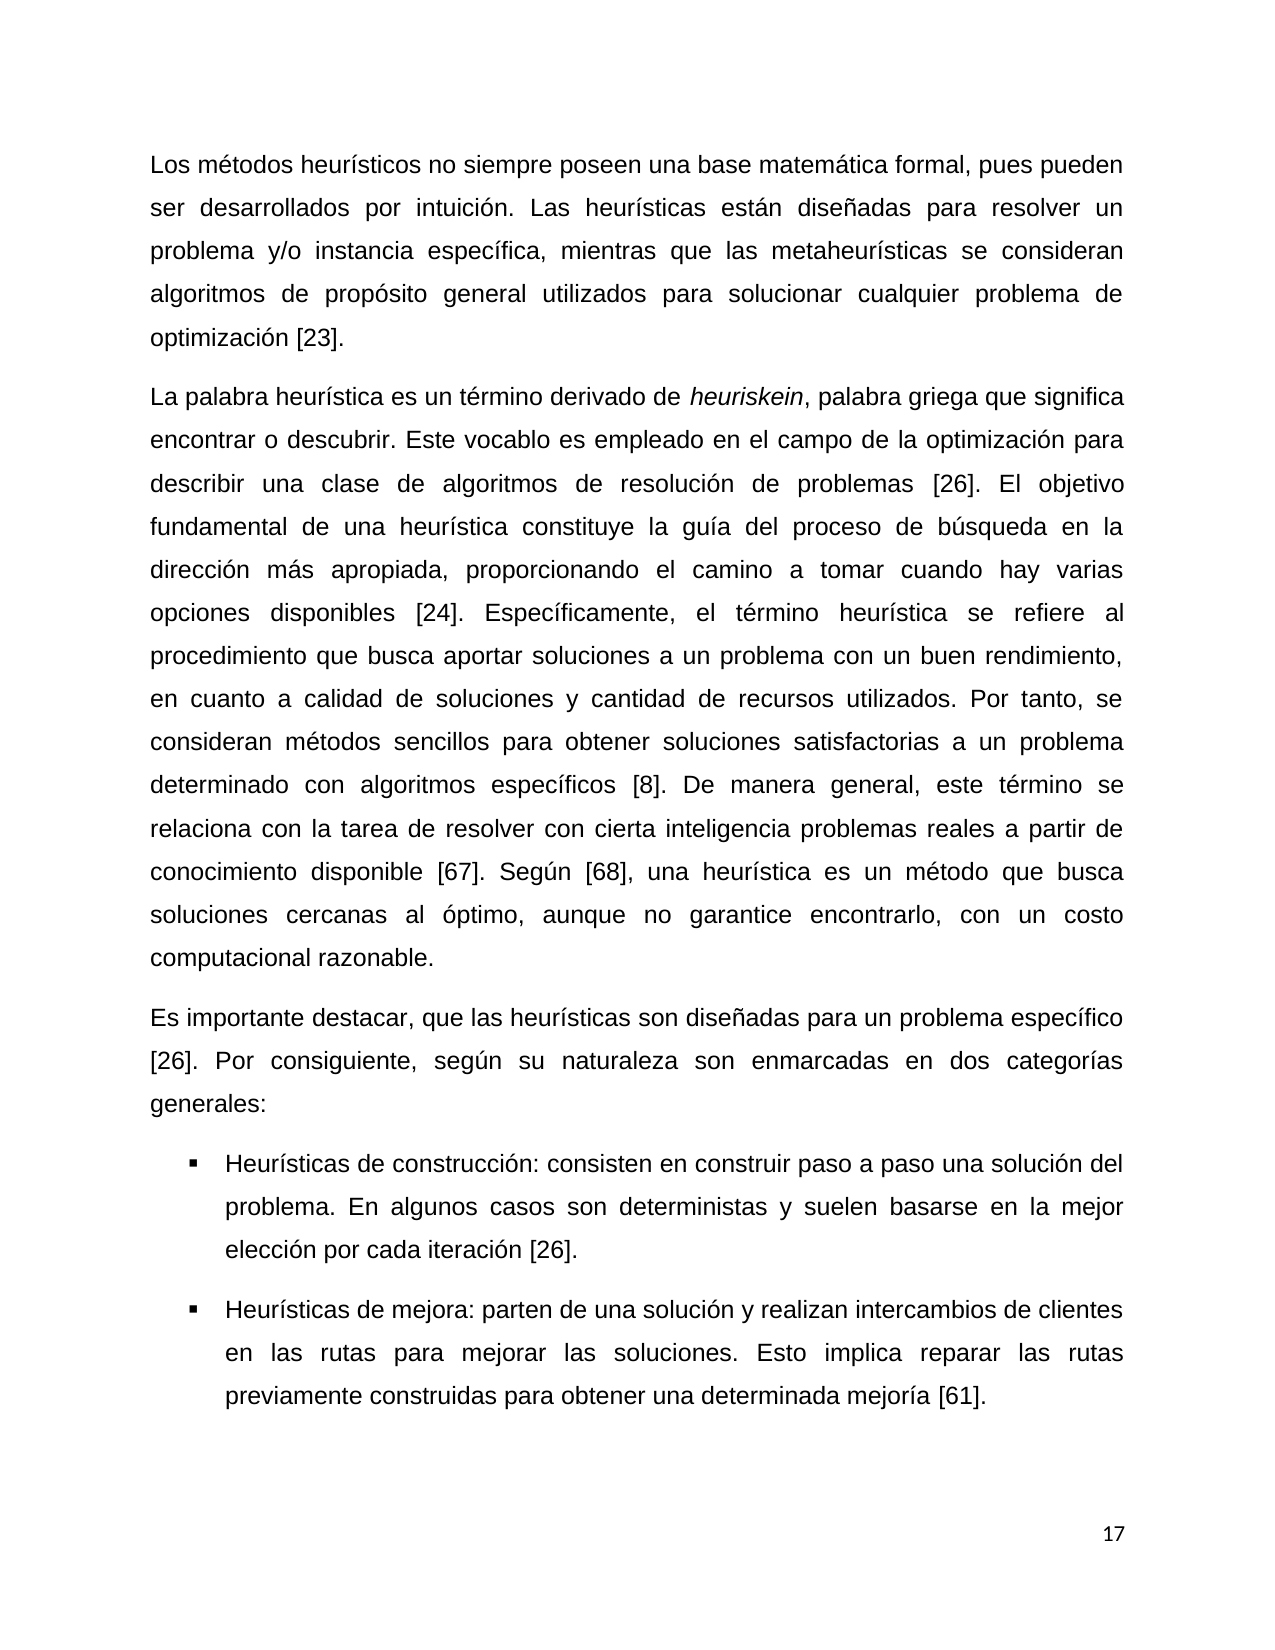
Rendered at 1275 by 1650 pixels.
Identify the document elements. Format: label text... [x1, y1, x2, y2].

list Heurísticas de mejora: parten de una solución y realizan intercambios de clientes en las rutas para mejorar las soluciones. Esto implica reparar las rutas previamente construidas para obtener una determinada mejoría [61]. [187, 1295, 1125, 1410]
text Es importante destacar, que las heurísticas son diseñadas para un problema específico [26]. Por consiguiente, según su naturaleza son enmarcadas en dos categorías generales: [150, 1003, 1125, 1118]
text Los métodos heurísticos no siempre poseen una base matemática formal, pues pueden ser desarrollados por intuición. Las heurísticas están diseñadas para resolver un problema y/o instancia específica, mientras que las metaheurísticas se consideran algoritmos de propósito general utilizados para solucionar cualquier problema de optimización [23]. [150, 150, 1125, 351]
text La palabra heurística es un término derivado de heuriskein, palabra griega que significa encontrar o descubrir. Este vocablo es empleado en el campo de la optimización para describir una clase de algoritmos de resolución de problemas [26]. El objetivo fundamental de una heurística constituye la guía del proceso de búsqueda en la dirección más apropiada, proporcionando el camino a tomar cuando hay varias opciones disponibles [24]. Específicamente, el término heurística se refiere al procedimiento que busca aportar soluciones a un problema con un buen rendimiento, en cuanto a calidad de soluciones y cantidad de recursos utilizados. Por tanto, se consideran métodos sencillos para obtener soluciones satisfactorias a un problema determinado con algoritmos específicos [8]. De manera general, este término se relaciona con la tarea de resolver con cierta inteligencia problemas reales a partir de conocimiento disponible [67]. Según [68], una heurística es un método que busca soluciones cercanas al óptimo, aunque no garantice encontrarlo, con un costo computacional razonable. [150, 382, 1125, 972]
list Heurísticas de construcción: consisten en construir paso a paso una solución del problema. En algunos casos son deterministas y suelen basarse en la mejor elección por cada iteración [26]. [187, 1149, 1125, 1264]
